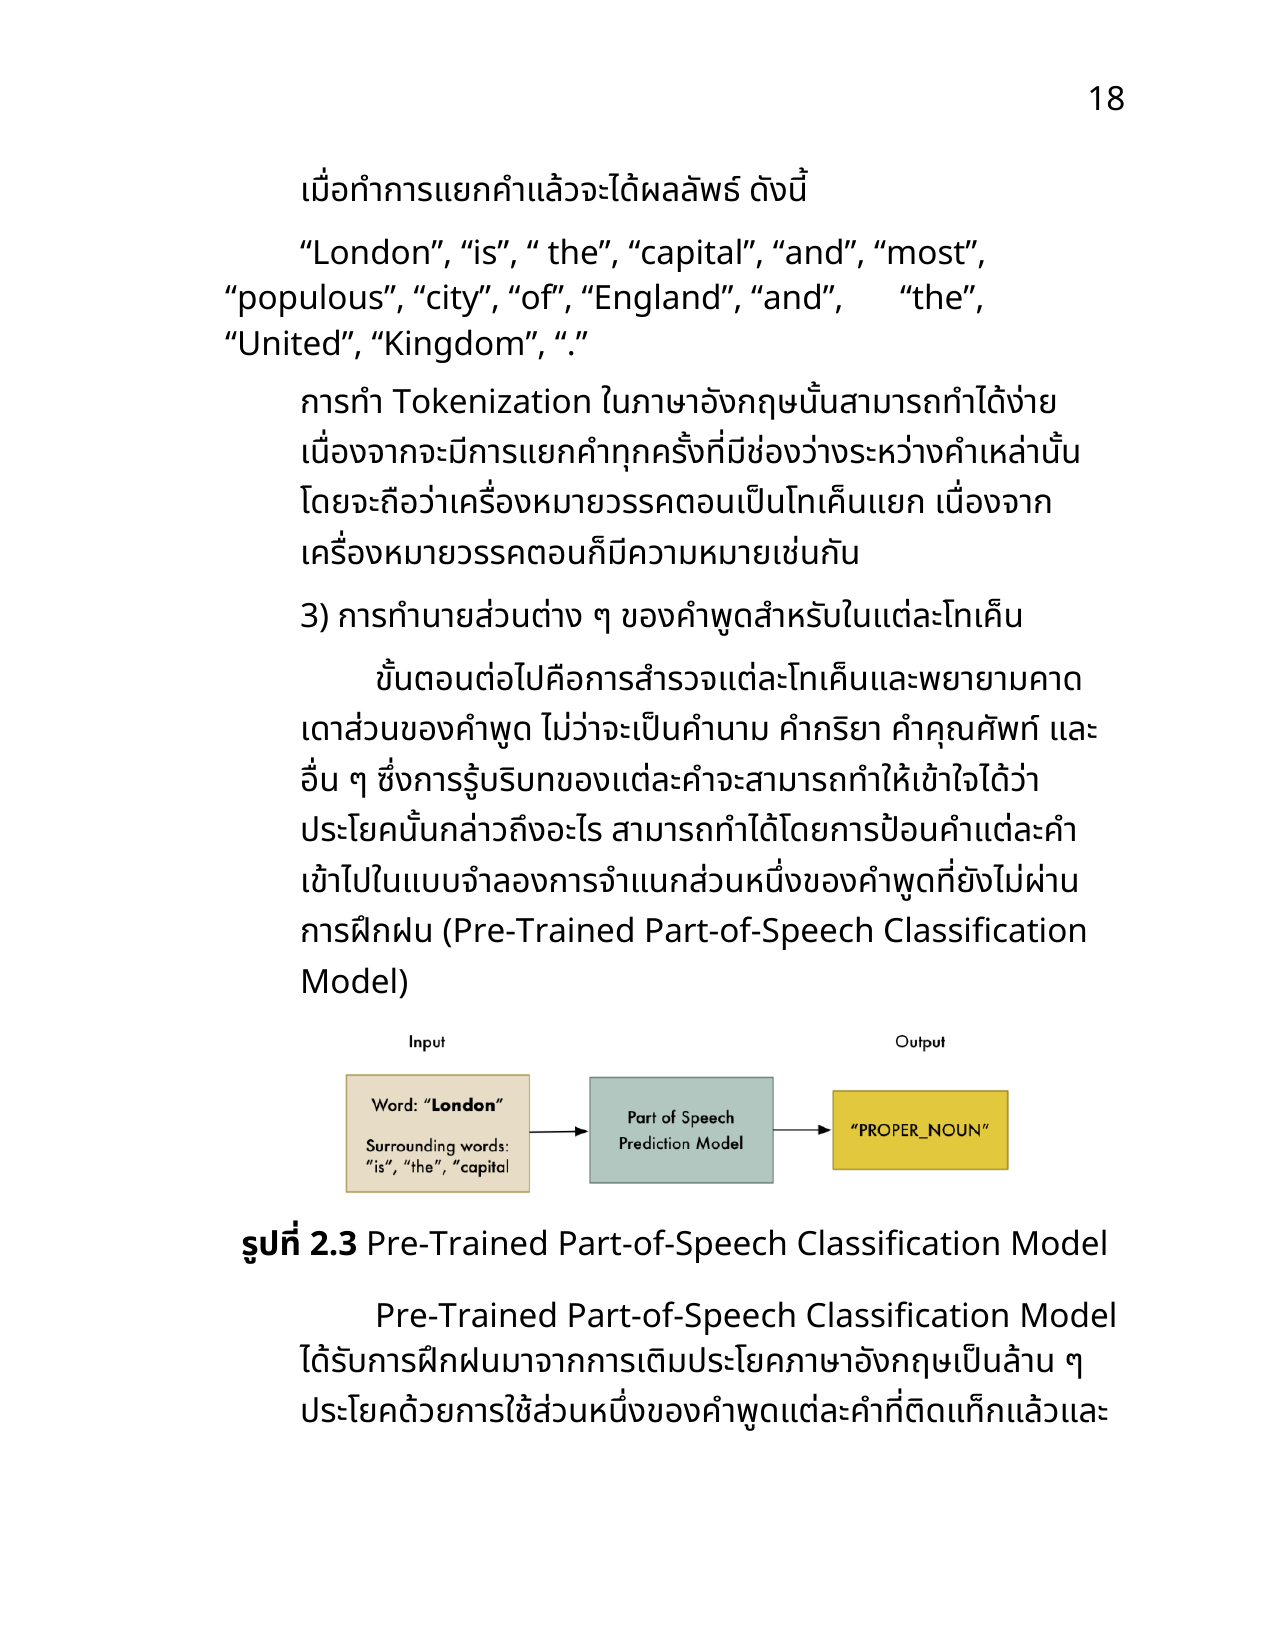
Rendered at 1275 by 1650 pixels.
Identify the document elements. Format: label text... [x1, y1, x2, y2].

text “London”, “is”, “ the”, “capital”, “and”, “most”, “populous”, “city”, “of”, “England”, “and”, “the”, “United”, “Kingdom”, “.” [225, 229, 1125, 365]
picture [328, 1015, 1022, 1208]
text การทำ Tokenization ในภาษาอังกฤษนั้นสามารถทำได้ง่ายเนื่องจากจะมีการแยกคำทุกครั้งที่มีช่องว่างระหว่างคำเหล่านั้น โดยจะถือว่าเครื่องหมายวรรคตอนเป็นโทเค็นแยก เนื่องจากเครื่องหมายวรรคตอนก็มีความหมายเช่นกัน [300, 377, 1125, 579]
text เมื่อทำการแยกคำแล้วจะได้ผลลัพธ์ ดังนี้ [225, 166, 1125, 216]
text ขั้นตอนต่อไปคือการสำรวจแต่ละโทเค็นและพยายามคาดเดาส่วนของคำพูด ไม่ว่าจะเป็นคำนาม คำกริยา คำคุณศัพท์ และอื่น ๆ ซึ่งการรู้บริบทของแต่ละคำจะสามารถทำให้เข้าใจได้ว่าประโยคนั้นกล่าวถึงอะไร สามารถทำได้โดยการป้อนคำแต่ละคำเข้าไปในแบบจำลองการจำแนกส่วนหนึ่งของคำพูดที่ยังไม่ผ่านการฝึกฝน (Pre-Trained Part-of-Speech Classification Model) [300, 655, 1125, 1003]
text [300, 1292, 1125, 1438]
list การทำนายส่วนต่าง ๆ ของคำพูดสำหรับในแต่ละโทเค็น [300, 592, 1125, 642]
